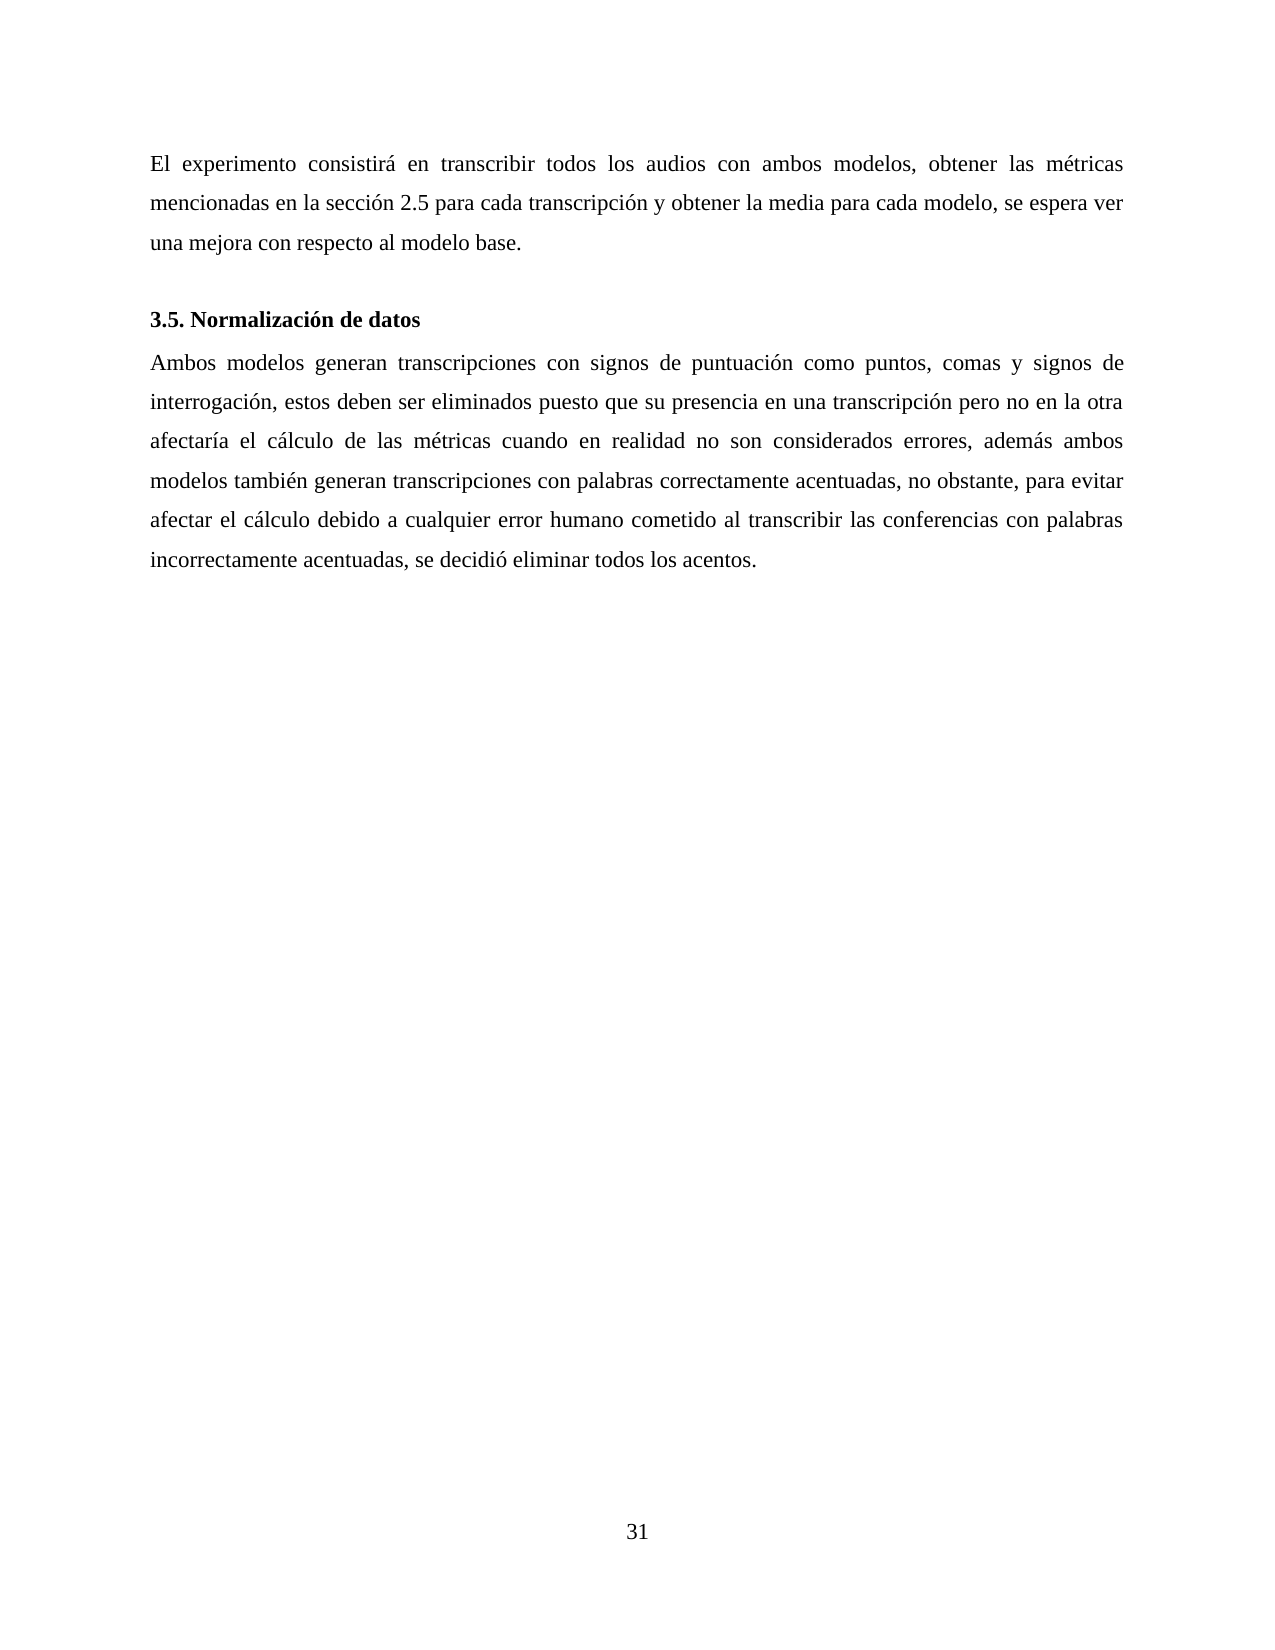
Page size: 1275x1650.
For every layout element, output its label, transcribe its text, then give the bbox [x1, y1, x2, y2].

text Ambos modelos generan transcripciones con signos de puntuación como puntos, comas y signos de interrogación, estos deben ser eliminados puesto que su presencia en una transcripción pero no en la otra afectaría el cálculo de las métricas cuando en realidad no son considerados errores, además ambos modelos también generan transcripciones con palabras correctamente acentuadas, no obstante, para evitar afectar el cálculo debido a cualquier error humano cometido al transcribir las conferencias con palabras incorrectamente acentuadas, se decidió eliminar todos los acentos. [150, 349, 1125, 572]
subtitle 3.5. Normalización de datos [150, 306, 1125, 332]
text El experimento consistirá en transcribir todos los audios con ambos modelos, obtener las métricas mencionadas en la sección 2.5 para cada transcripción y obtener la media para cada modelo, se espera ver una mejora con respecto al modelo base. [150, 150, 1125, 255]
